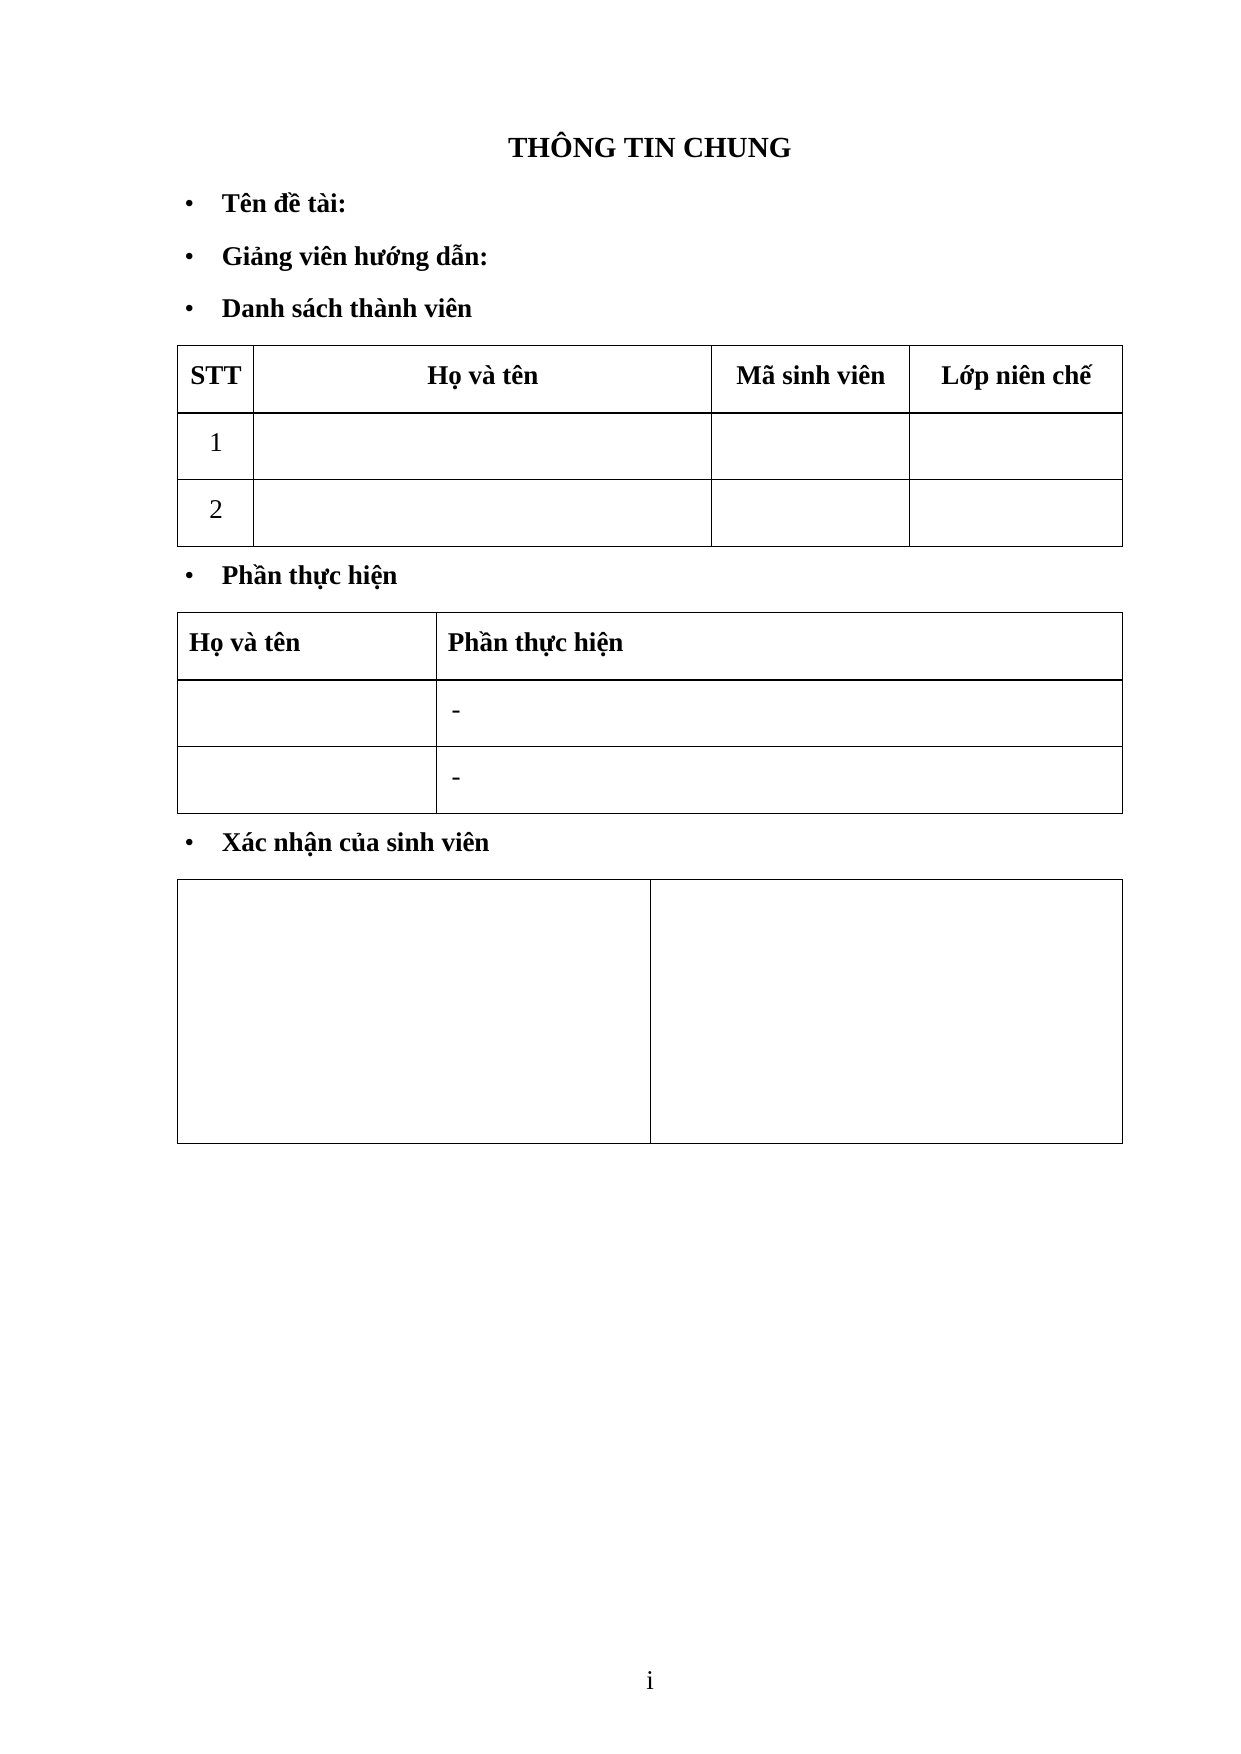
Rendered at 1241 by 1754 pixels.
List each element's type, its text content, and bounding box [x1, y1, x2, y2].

table_cell 2 [178, 480, 253, 546]
table_header STT [178, 346, 253, 412]
table_cell [254, 480, 711, 546]
table_header [178, 880, 650, 1143]
table_header Mã sinh viên [712, 346, 909, 412]
table_header [651, 880, 1122, 1143]
table_cell [178, 681, 436, 746]
table_cell [437, 681, 1122, 746]
table_cell [712, 414, 909, 479]
list Xác nhận của sinh viên [184, 826, 1122, 857]
table_cell [254, 414, 711, 479]
table_cell 1 [178, 414, 253, 479]
table_header Họ và tên [254, 346, 711, 412]
table_cell [910, 414, 1122, 479]
list Danh sách thành viên [184, 292, 1122, 324]
list Giảng viên hướng dẫn: [184, 239, 1122, 271]
table_header Lớp niên chế [910, 346, 1122, 412]
list Tên đề tài: [184, 187, 1122, 218]
table_cell [910, 480, 1122, 546]
table_header Phần thực hiện [437, 613, 1122, 679]
table_header Họ và tên [178, 613, 436, 679]
table_cell [437, 747, 1122, 813]
table_cell [178, 747, 436, 813]
table_cell [712, 480, 909, 546]
list Phần thực hiện [184, 559, 1122, 591]
text THÔNG TIN CHUNG [177, 131, 1122, 164]
